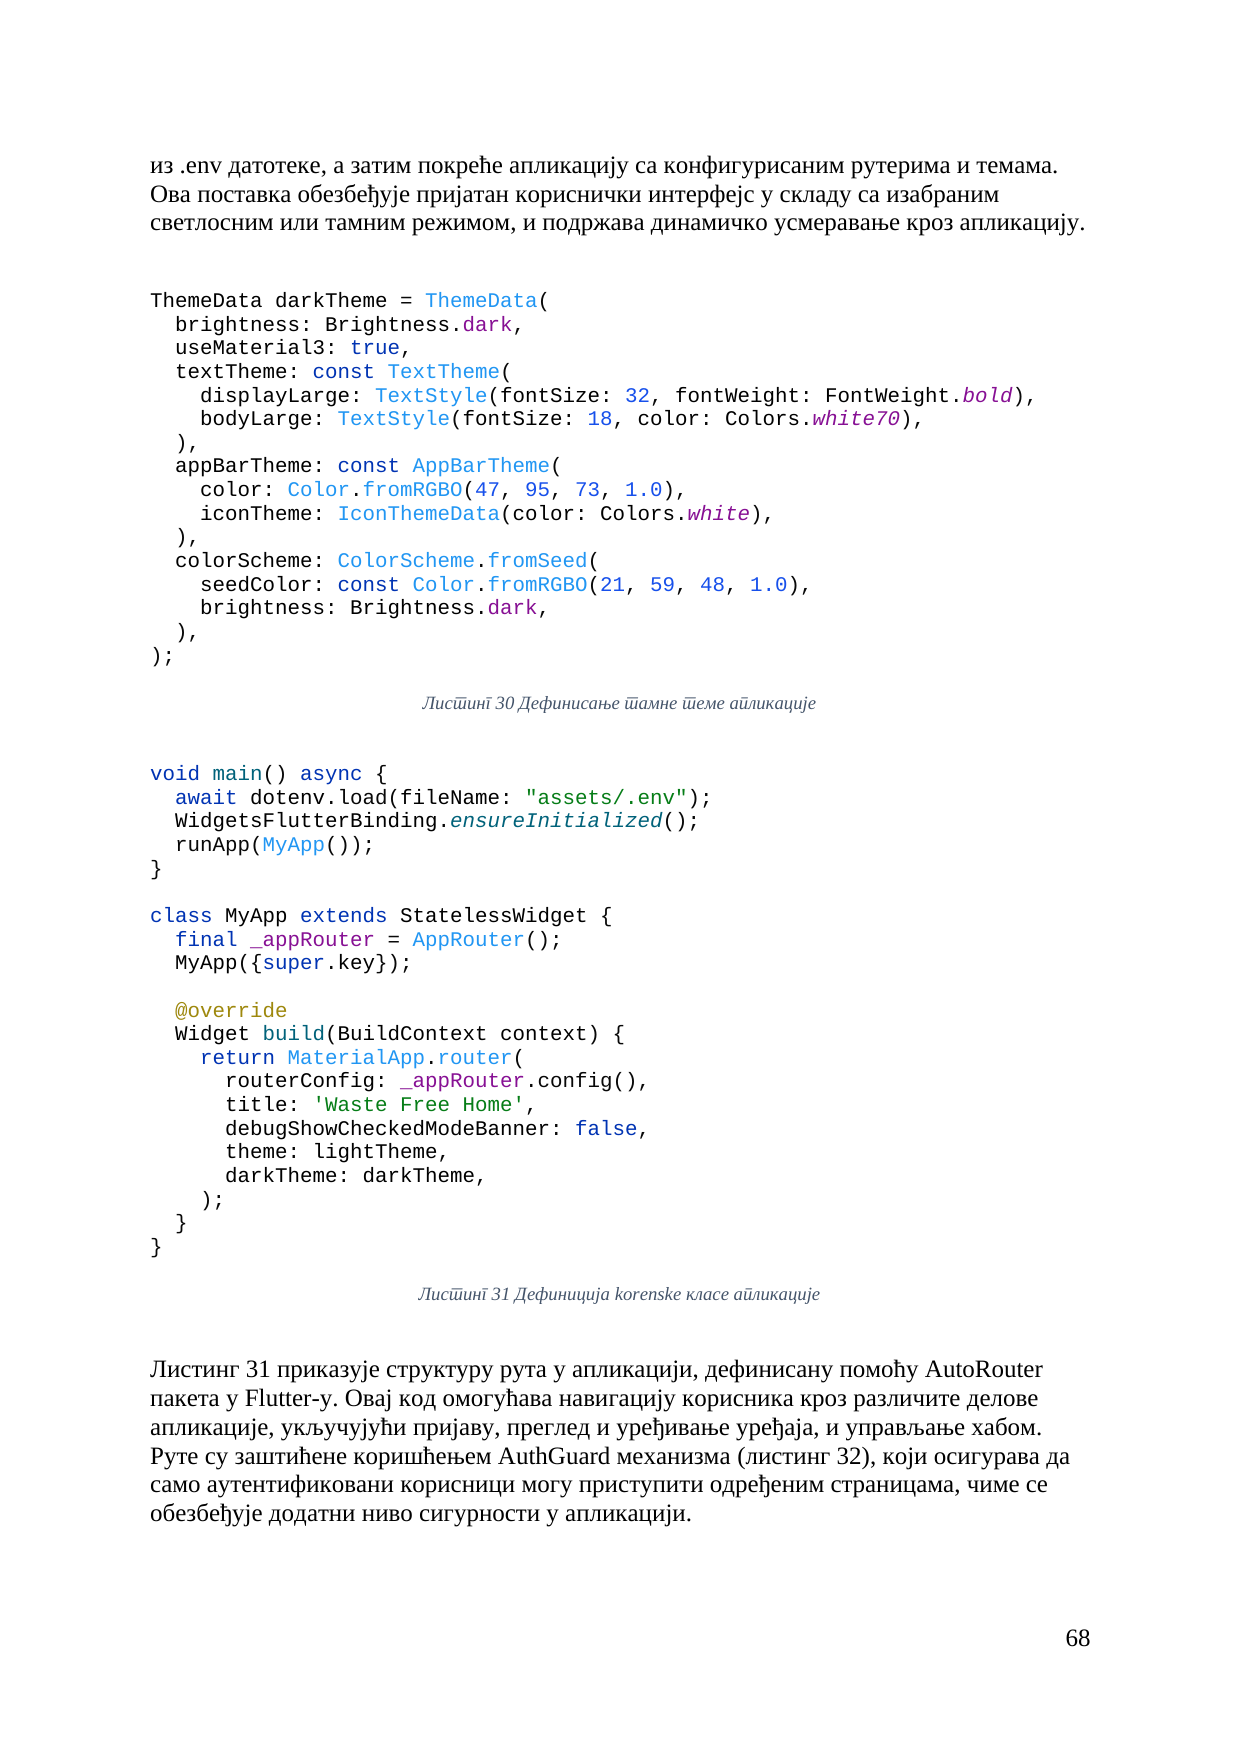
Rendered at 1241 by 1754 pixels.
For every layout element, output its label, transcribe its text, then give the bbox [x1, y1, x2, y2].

text Листинг 30 Дефинисање тамне теме апликације [150, 692, 1090, 713]
text Листинг 31 Дефиниција korenske класе апликације [150, 1283, 1090, 1305]
text Листинг 31 приказује структуру рута у апликацији, дефинисану помоћу AutoRouter пакета у Flutter-у. Овај код омогућава навигацију корисника кроз различите делове апликације, укључујући пријаву, преглед и уређивање уређаја, и управљање хабом. Руте су заштићене коришћењем AuthGuard механизма (листинг 32), који осигурава да само аутентификовани корисници могу приступити одређеним страницама, чиме се обезбеђује додатни ниво сигурности у апликацији. [150, 1354, 1090, 1527]
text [150, 150, 1090, 236]
text ThemeData darkTheme = ThemeData( brightness: Brightness.dark, useMaterial3: true, textTheme: const TextTheme( displayLarge: TextStyle(fontSize: 32, fontWeight: FontWeight.bold), bodyLarge: TextStyle(fontSize: 18, color: Colors.white70), ), appBarTheme: const AppBarTheme( color: Color.fromRGBO(47, 95, 73, 1.0), iconTheme: IconThemeData(color: Colors.white), ), colorScheme: ColorScheme.fromSeed( seedColor: const Color.fromRGBO(21, 59, 48, 1.0), brightness: Brightness.dark, ), ); [150, 290, 1090, 668]
text void main() async { await dotenv.load(fileName: "assets/.env"); WidgetsFlutterBinding.ensureInitialized(); runApp(MyApp()); } class MyApp extends StatelessWidget { final _appRouter = AppRouter(); MyApp({super.key}); @override Widget build(BuildContext context) { return MaterialApp.router( routerConfig: _appRouter.config(), title: 'Waste Free Home', debugShowCheckedModeBanner: false, theme: lightTheme, darkTheme: darkTheme, ); } } [150, 763, 1090, 1260]
